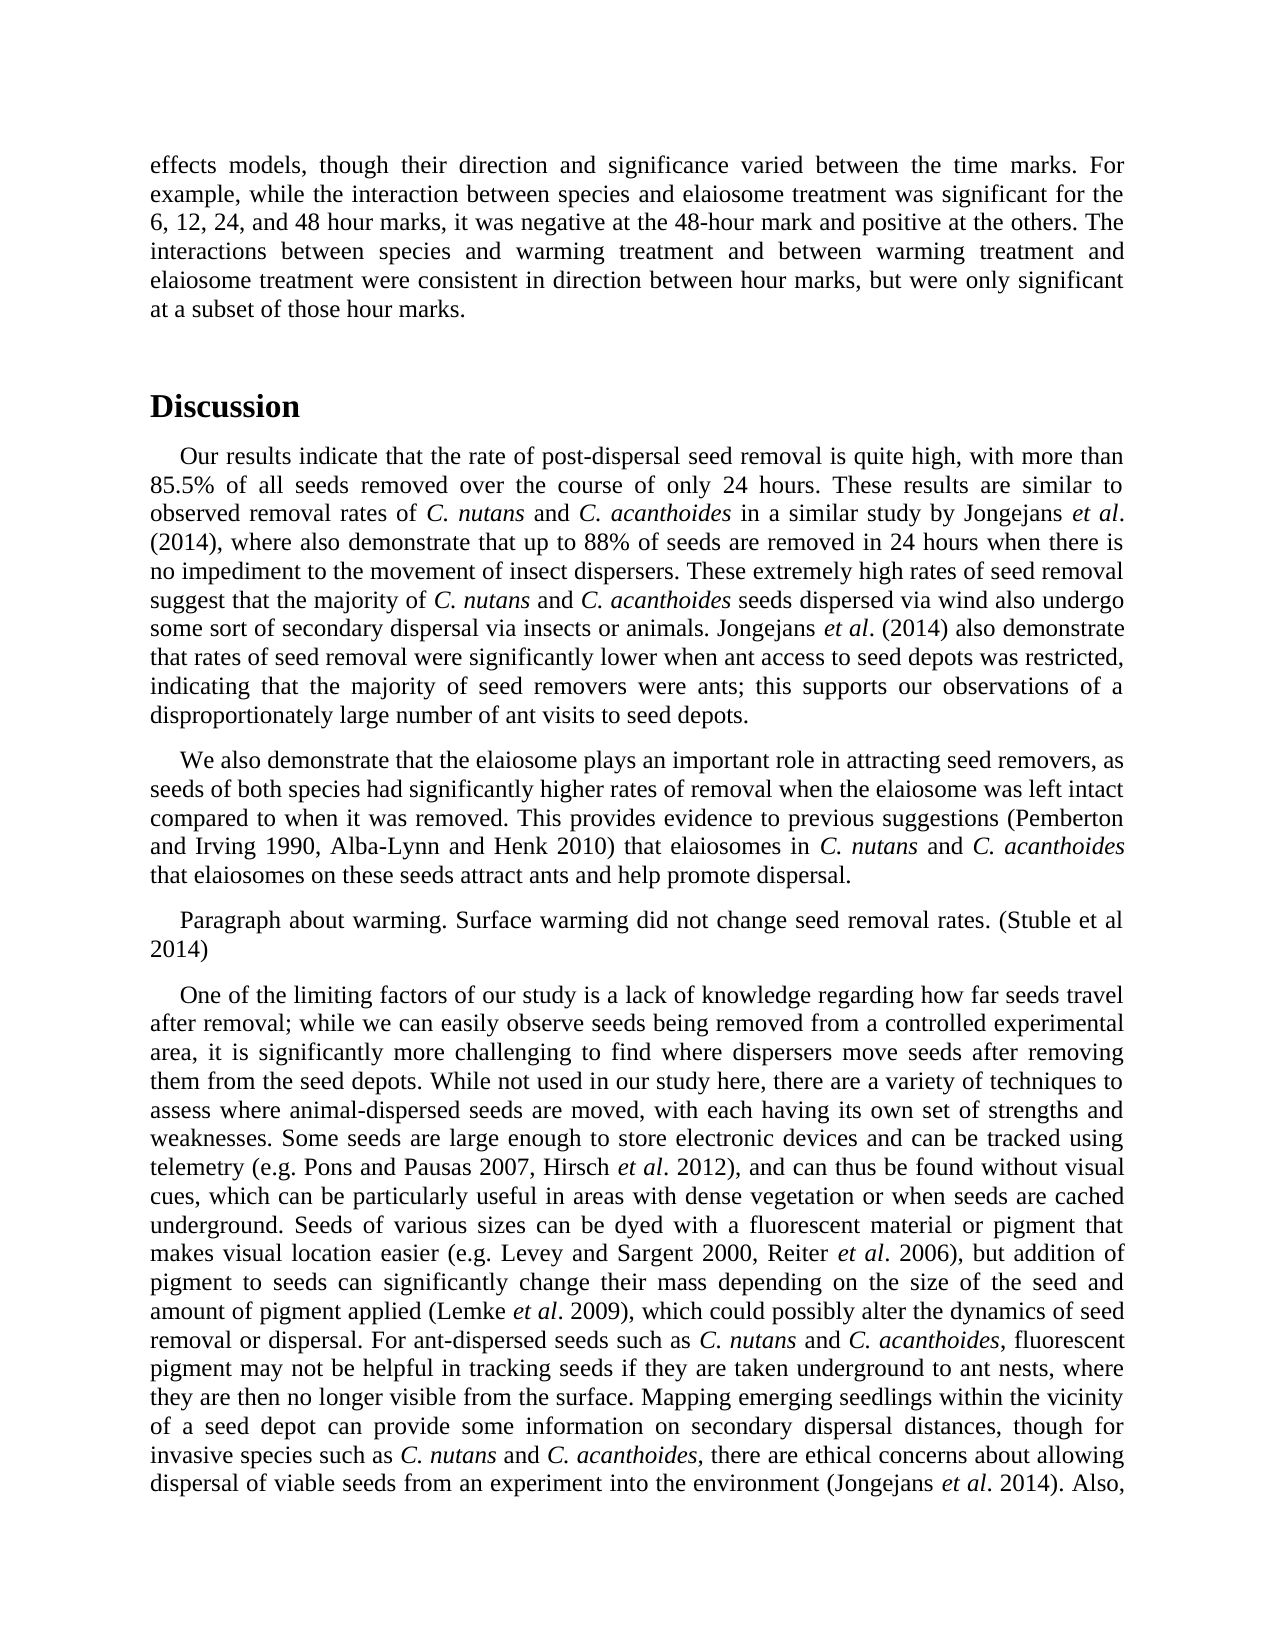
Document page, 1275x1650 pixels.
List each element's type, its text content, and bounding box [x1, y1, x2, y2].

text Our results indicate that the rate of post-dispersal seed removal is quite high, with more than 85.5% of all seeds removed over the course of only 24 hours. These results are similar to observed removal rates of C. nutans and C. acanthoides in a similar study by Jongejans et al. (2014), where also demonstrate that up to 88% of seeds are removed in 24 hours when there is no impediment to the movement of insect dispersers. These extremely high rates of seed removal suggest that the majority of C. nutans and C. acanthoides seeds dispersed via wind also undergo some sort of secondary dispersal via insects or animals. Jongejans et al. (2014) also demonstrate that rates of seed removal were significantly lower when ant access to seed depots was restricted, indicating that the majority of seed removers were ants; this supports our observations of a disproportionately large number of ant visits to seed depots. [150, 441, 1125, 728]
text We also demonstrate that the elaiosome plays an important role in attracting seed removers, as seeds of both species had significantly higher rates of removal when the elaiosome was left intact compared to when it was removed. This provides evidence to previous suggestions (Pemberton and Irving 1990, Alba-Lynn and Henk 2010) that elaiosomes in C. nutans and C. acanthoides that elaiosomes on these seeds attract ants and help promote dispersal. [150, 745, 1125, 889]
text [150, 980, 1125, 1497]
text Discussion [150, 386, 1125, 424]
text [150, 150, 1125, 322]
text Paragraph about warming. Surface warming did not change seed removal rates. (Stuble et al 2014) [150, 906, 1125, 963]
